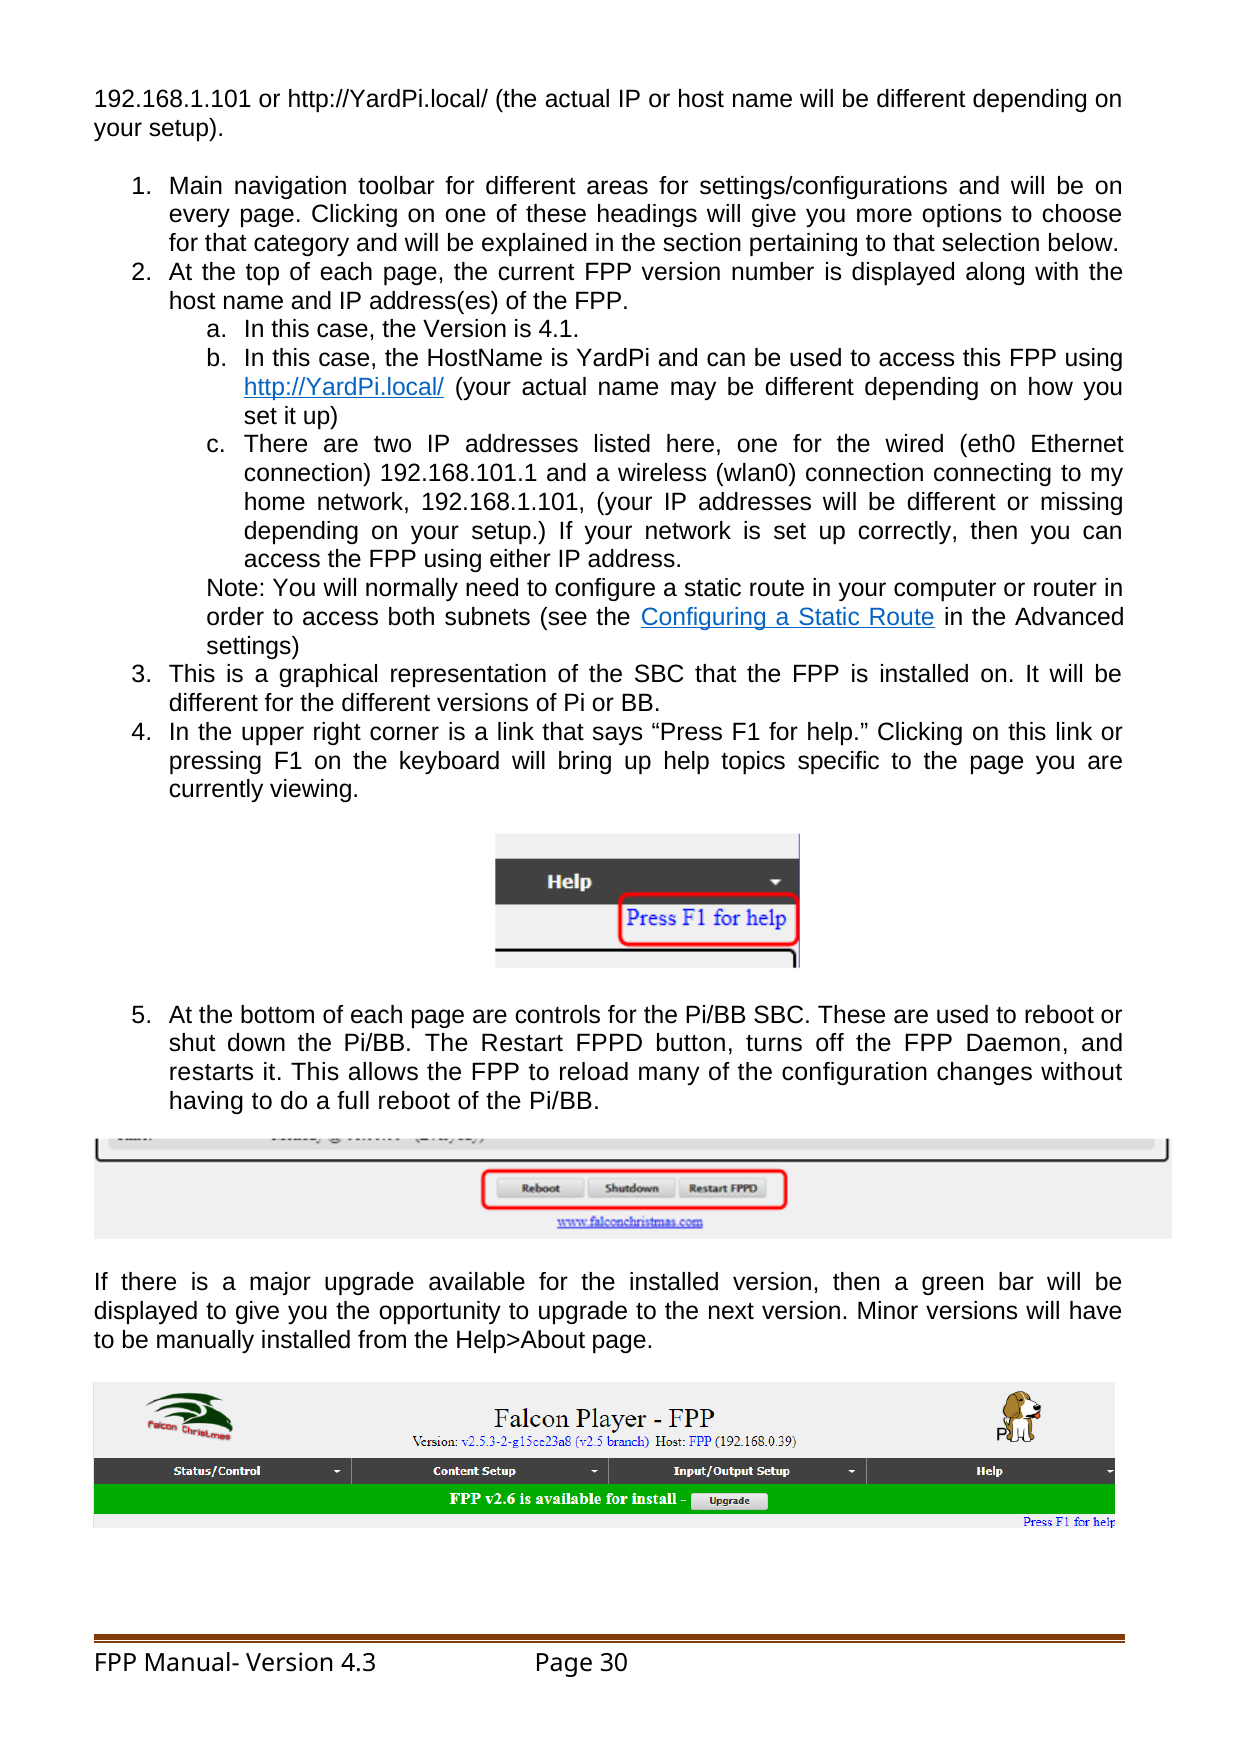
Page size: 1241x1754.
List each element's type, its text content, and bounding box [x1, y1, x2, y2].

list Note: You will normally need to configure a static route in your computer or router in order to access both subnets (see the Configuring a Static Route in the Advanced settings) [206, 573, 1125, 659]
list In the upper right corner is a link that says “Press F1 for help.” Clicking on this link or pressing F1 on the keyboard will bring up help topics specific to the page you are currently viewing. [131, 717, 1125, 803]
picture [494, 831, 800, 971]
list At the bottom of each page are controls for the Pi/BB SBC. These are used to reboot or shut down the Pi/BB. The Restart FPPD button, turns off the FPP Daemon, and restarts it. This allows the FPP to reload many of the configuration changes without having to do a full reboot of the Pi/BB. [131, 1000, 1125, 1115]
list In this case, the Version is 4.1. [206, 314, 1125, 343]
list In this case, the HostName is YardPi and can be used to access this FPP using http://YardPi.local/ (your actual name may be different depending on how you set it up) [206, 343, 1125, 429]
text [94, 84, 1125, 142]
picture [93, 1382, 1115, 1528]
list There are two IP addresses listed here, one for the wired (eth0 Ethernet connection) 192.168.101.1 and a wireless (wlan0) connection connecting to my home network, 192.168.1.101, (your IP addresses will be different or missing depending on your setup.) If your network is set up correctly, then you can access the FPP using either IP address. [206, 429, 1125, 573]
list Main navigation toolbar for different areas for settings/configurations and will be on every page. Clicking on one of these headings will give you more options to choose for that category and will be explained in the section pertaining to that selection below. [131, 171, 1125, 257]
list At the top of each page, the current FPP version number is displayed along with the host name and IP address(es) of the FPP. [131, 257, 1125, 314]
list This is a graphical representation of the SBC that the FPP is installed on. It will be different for the different versions of Pi or BB. [131, 659, 1125, 717]
text If there is a major upgrade available for the installed version, then a green bar will be displayed to give you the opportunity to upgrade to the next version. Minor versions will have to be manually installed from the Help>About page. [94, 1267, 1125, 1353]
picture [93, 1133, 1173, 1239]
